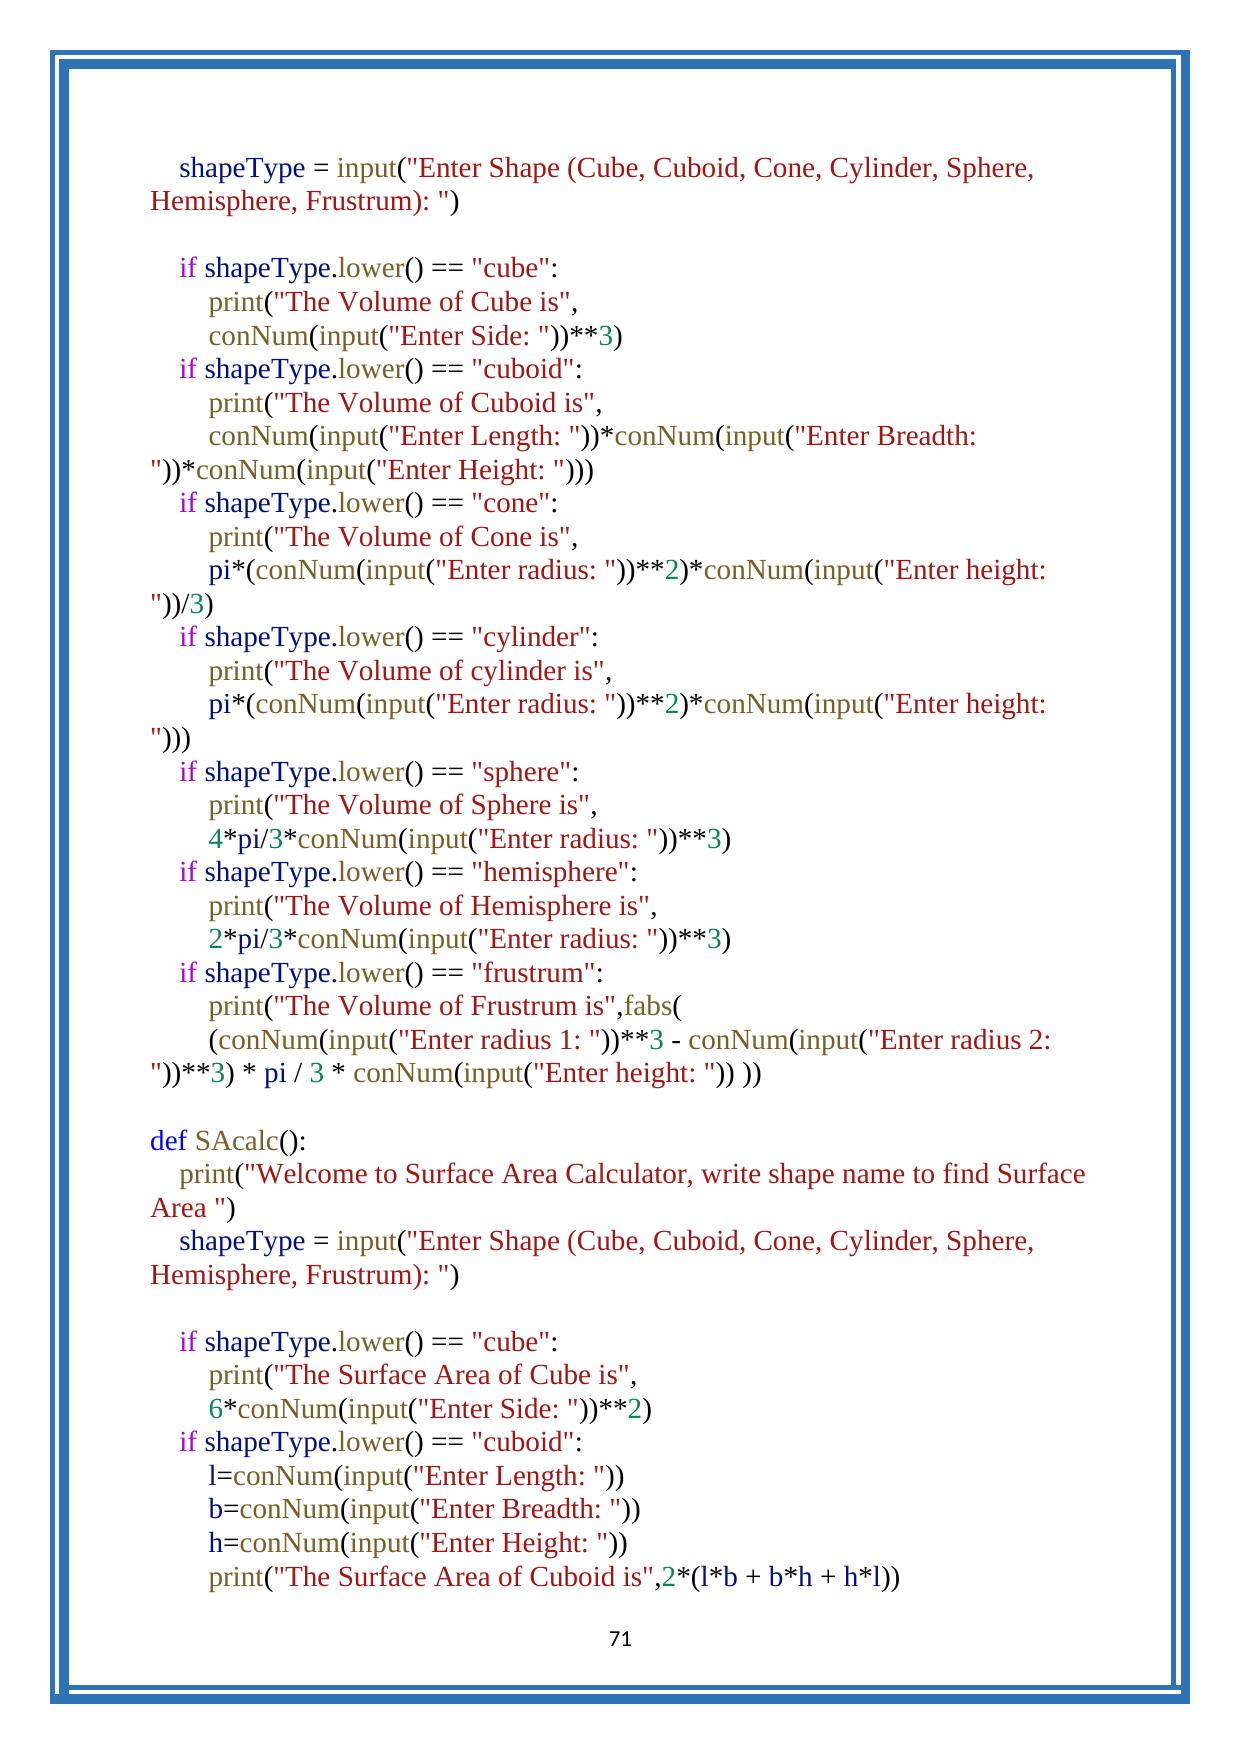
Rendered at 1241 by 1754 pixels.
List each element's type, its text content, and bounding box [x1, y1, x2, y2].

text conNum(input("Enter Side: "))**3) [150, 318, 1090, 351]
text print("The Volume of cylinder is", [150, 653, 1090, 687]
text 4*pi/3*conNum(input("Enter radius: "))**3) [150, 821, 1090, 854]
text if shapeType.lower() == "frustrum": [150, 955, 1090, 988]
text 6*conNum(input("Enter Side: "))**2) [150, 1391, 1090, 1424]
text pi*(conNum(input("Enter radius: "))**2)*conNum(input("Enter height: "))/3) [150, 552, 1090, 619]
text if shapeType.lower() == "cuboid": [150, 1424, 1090, 1458]
text if shapeType.lower() == "cuboid": [150, 351, 1090, 385]
text shapeType = input("Enter Shape (Cube, Cuboid, Cone, Cylinder, Sphere, Hemisphere, Frustrum): ") [150, 1223, 1090, 1290]
text print("The Volume of Sphere is", [150, 787, 1090, 821]
text print("The Volume of Cone is", [150, 519, 1090, 552]
text if shapeType.lower() == "sphere": [150, 754, 1090, 787]
text print("The Surface Area of Cube is", [150, 1357, 1090, 1391]
text (conNum(input("Enter radius 1: "))**3 - conNum(input("Enter radius 2: "))**3) * pi / 3 * conNum(input("Enter height: ")) )) [150, 1022, 1090, 1089]
text pi*(conNum(input("Enter radius: "))**2)*conNum(input("Enter height: "))) [150, 687, 1090, 754]
text h=conNum(input("Enter Height: ")) [150, 1525, 1090, 1559]
text def SAcalc(): [150, 1123, 1090, 1156]
text if shapeType.lower() == "hemisphere": [150, 854, 1090, 888]
text 2*pi/3*conNum(input("Enter radius: "))**3) [150, 921, 1090, 955]
text print("The Volume of Cuboid is", [150, 385, 1090, 418]
text if shapeType.lower() == "cube": [150, 1324, 1090, 1357]
text print("The Volume of Cube is", [150, 284, 1090, 318]
text shapeType = input("Enter Shape (Cube, Cuboid, Cone, Cylinder, Sphere, Hemisphere, Frustrum): ") [150, 150, 1090, 217]
text print("The Volume of Hemisphere is", [150, 888, 1090, 921]
text l=conNum(input("Enter Length: ")) [150, 1458, 1090, 1492]
text if shapeType.lower() == "cube": [150, 251, 1090, 284]
text print("Welcome to Surface Area Calculator, write shape name to find Surface Area ") [150, 1156, 1090, 1223]
text if shapeType.lower() == "cylinder": [150, 619, 1090, 653]
text print("The Surface Area of Cuboid is",2*(l*b + b*h + h*l)) [150, 1559, 1090, 1592]
text if shapeType.lower() == "cone": [150, 485, 1090, 519]
text conNum(input("Enter Length: "))*conNum(input("Enter Breadth: "))*conNum(input("Enter Height: "))) [150, 418, 1090, 485]
text b=conNum(input("Enter Breadth: ")) [150, 1492, 1090, 1525]
text print("The Volume of Frustrum is",fabs( [150, 988, 1090, 1022]
